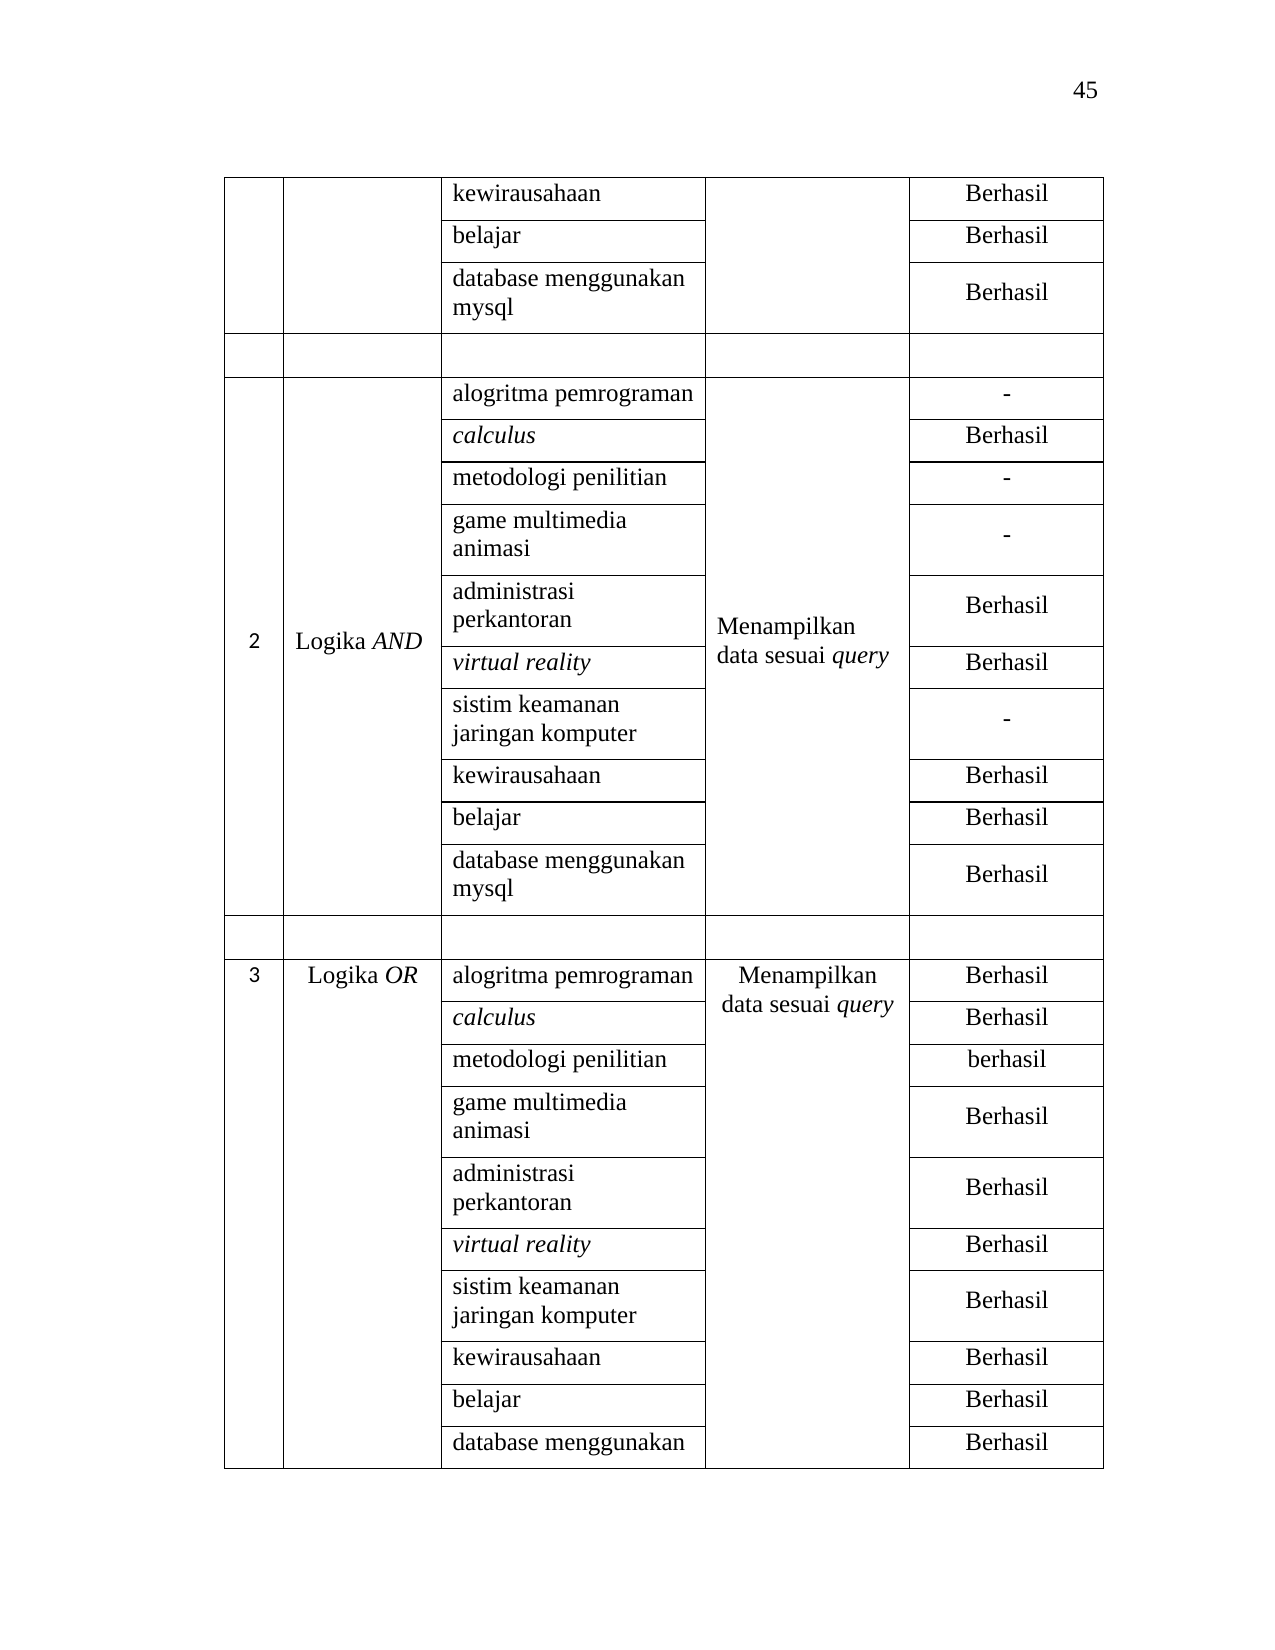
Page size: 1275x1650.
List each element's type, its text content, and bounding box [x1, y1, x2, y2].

table_cell Berhasil [910, 178, 1103, 219]
table_cell calculus [442, 420, 705, 461]
table_cell alogritma pemrograman [442, 960, 705, 1001]
table_cell Berhasil [910, 1271, 1103, 1341]
table_cell [225, 334, 283, 377]
table_cell sistim keamanan jaringan komputer [442, 1271, 705, 1341]
table_cell [706, 916, 909, 959]
table_cell Menampilkan data sesuai query [706, 960, 909, 1468]
table_cell 2 [225, 378, 283, 915]
table_cell Berhasil [910, 420, 1103, 461]
table_cell berhasil [910, 1045, 1103, 1086]
table_cell Berhasil [910, 1002, 1103, 1043]
table_cell Berhasil [910, 845, 1103, 915]
table_cell Berhasil [910, 1229, 1103, 1270]
table_cell metodologi penilitian [442, 1045, 705, 1086]
table_cell database menggunakan mysql [442, 845, 705, 915]
table_cell belajar [442, 803, 705, 844]
table_cell Berhasil [910, 803, 1103, 844]
table_cell virtual reality [442, 1229, 705, 1270]
table_cell belajar [442, 1385, 705, 1426]
table_cell - [910, 378, 1103, 419]
table_cell [284, 334, 441, 377]
table_cell Menampilkan data sesuai query [706, 378, 909, 915]
table_cell [225, 916, 283, 959]
table_cell [910, 334, 1103, 377]
table_cell - [910, 689, 1103, 759]
table_cell Berhasil [910, 1158, 1103, 1228]
table_cell [910, 916, 1103, 959]
table_cell 3 [225, 960, 283, 1468]
table_cell Berhasil [910, 1087, 1103, 1157]
table_cell Berhasil [910, 1342, 1103, 1383]
table_cell metodologi penilitian [442, 463, 705, 504]
table_cell Berhasil [910, 1427, 1103, 1468]
table_cell - [910, 505, 1103, 575]
table_cell Berhasil [910, 960, 1103, 1001]
table_cell Berhasil [910, 263, 1103, 333]
table_cell game multimedia animasi [442, 505, 705, 575]
table_cell game multimedia animasi [442, 1087, 705, 1157]
table_cell Berhasil [910, 576, 1103, 646]
table_cell Berhasil [910, 647, 1103, 688]
table_cell administrasi perkantoran [442, 1158, 705, 1228]
table_cell - [910, 463, 1103, 504]
table_cell kewirausahaan [442, 1342, 705, 1383]
table_cell Logika AND [284, 378, 441, 915]
table_cell sistim keamanan jaringan komputer [442, 689, 705, 759]
table_cell belajar [442, 221, 705, 262]
table_cell [706, 334, 909, 377]
table_cell administrasi perkantoran [442, 576, 705, 646]
table_cell virtual reality [442, 647, 705, 688]
table_cell Berhasil [910, 760, 1103, 801]
table_cell kewirausahaan [442, 178, 705, 219]
table_cell kewirausahaan [442, 760, 705, 801]
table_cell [442, 1427, 705, 1468]
table_cell alogritma pemrograman [442, 378, 705, 419]
table_cell [442, 334, 705, 377]
table_cell Berhasil [910, 221, 1103, 262]
table_cell calculus [442, 1002, 705, 1043]
table_cell Logika OR [284, 960, 441, 1468]
table_cell [442, 916, 705, 959]
table_cell database menggunakan mysql [442, 263, 705, 333]
table_cell Berhasil [910, 1385, 1103, 1426]
table_cell [284, 916, 441, 959]
